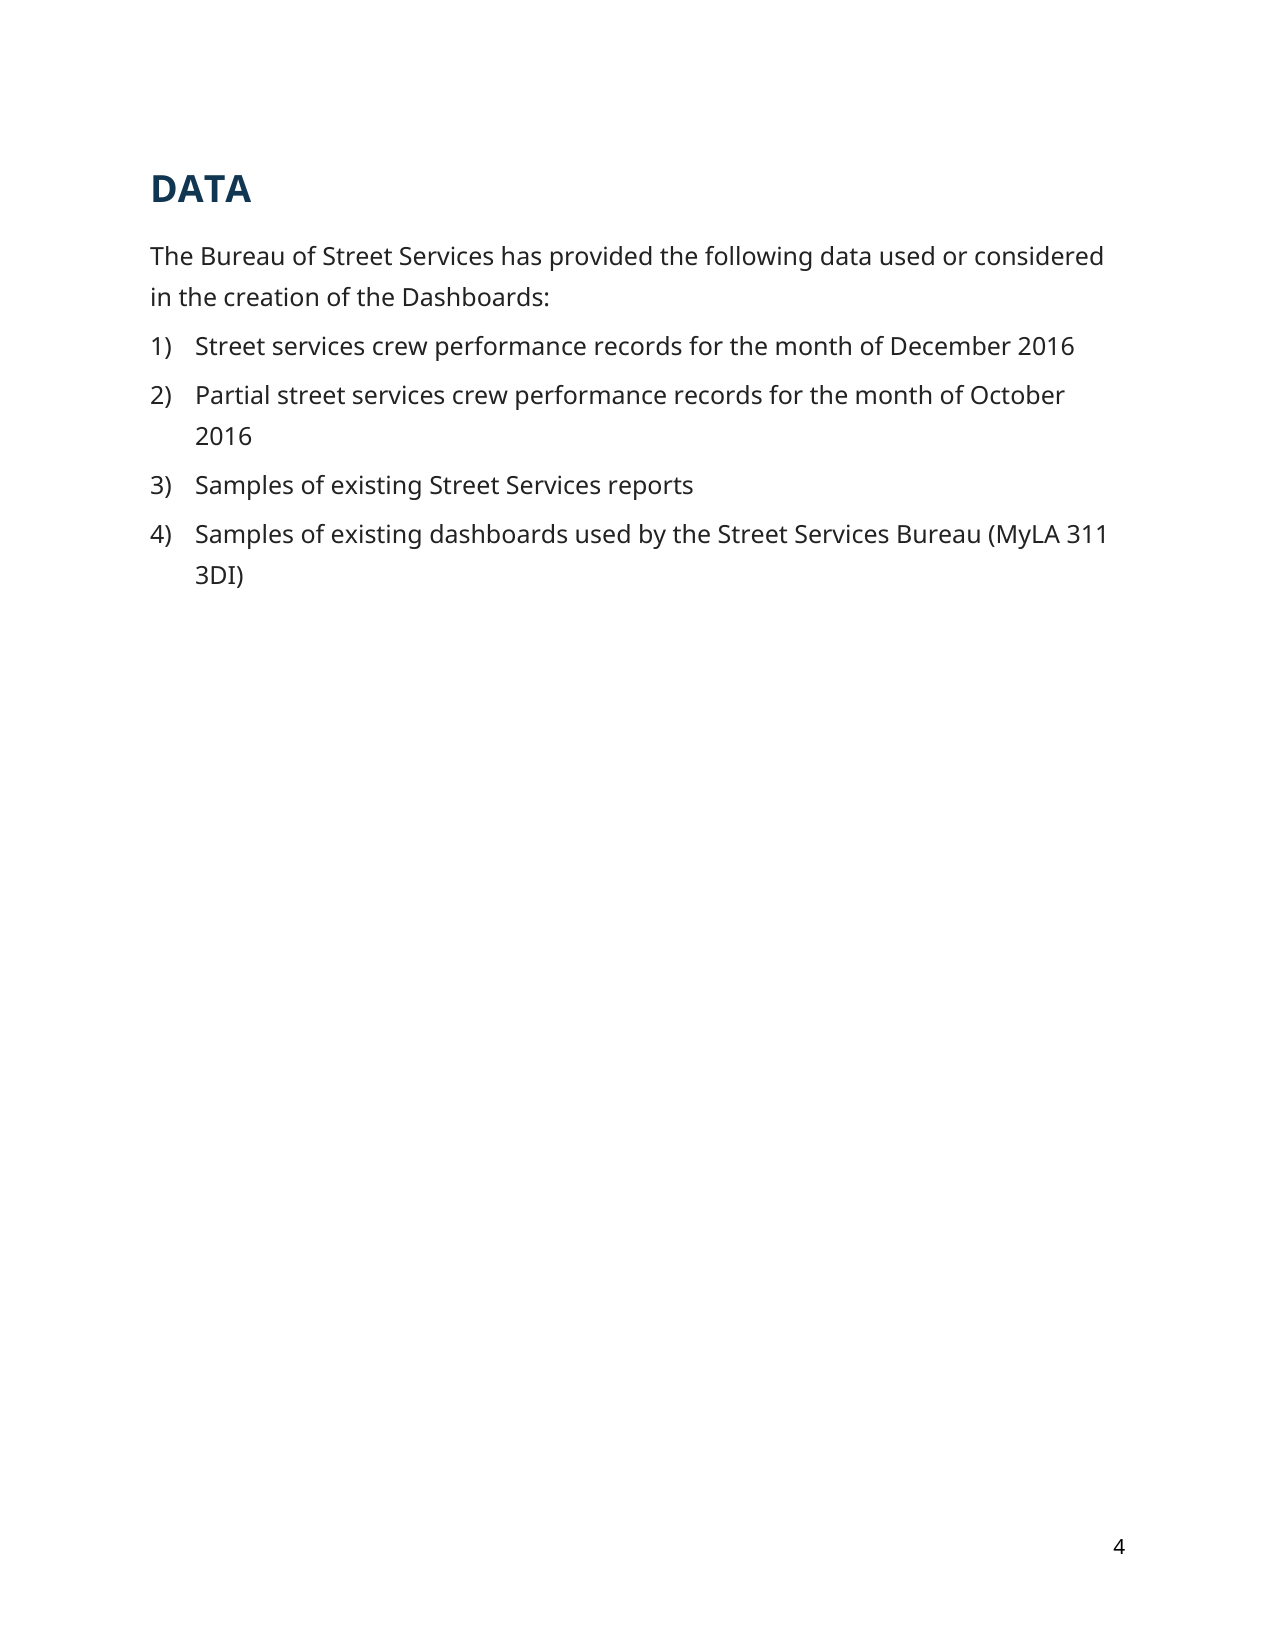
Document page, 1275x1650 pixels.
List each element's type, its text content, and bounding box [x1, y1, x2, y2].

list Samples of existing Street Services reports [150, 468, 1125, 502]
subtitle data [150, 162, 1125, 213]
list Street services crew performance records for the month of December 2016 [150, 328, 1125, 363]
list Samples of existing dashboards used by the Street Services Bureau (MyLA 311 3DI) [150, 517, 1125, 592]
text The Bureau of Street Services has provided the following data used or considered in the creation of the Dashboards: [150, 238, 1125, 313]
list Partial street services crew performance records for the month of October 2016 [150, 378, 1125, 453]
